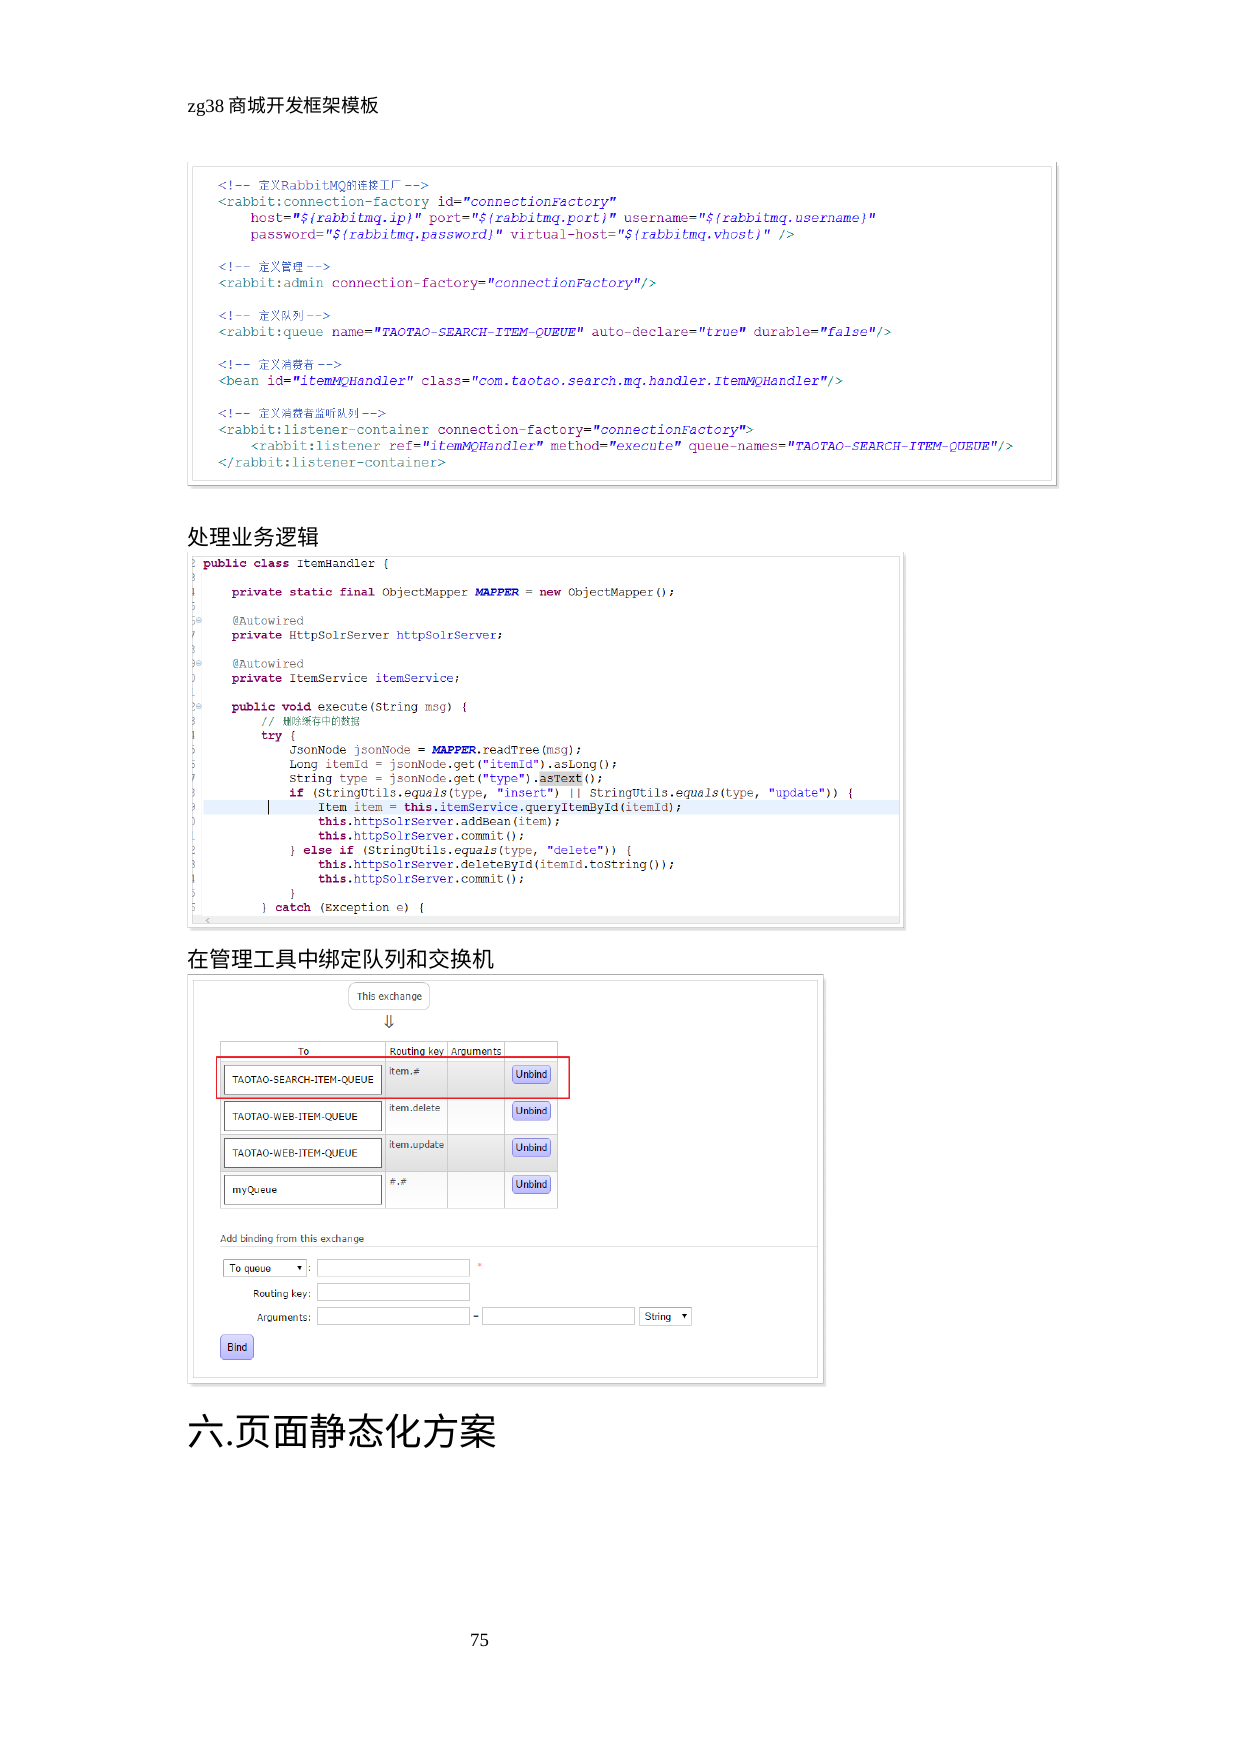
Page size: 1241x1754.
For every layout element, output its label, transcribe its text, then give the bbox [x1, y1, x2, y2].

text 处理业务逻辑 [187, 519, 1053, 552]
subtitle 六.页面静态化方案 [187, 1397, 1053, 1462]
picture [187, 162, 1060, 489]
text 在管理工具中绑定队列和交换机 [187, 942, 1053, 974]
picture [187, 552, 907, 931]
picture [187, 974, 827, 1387]
